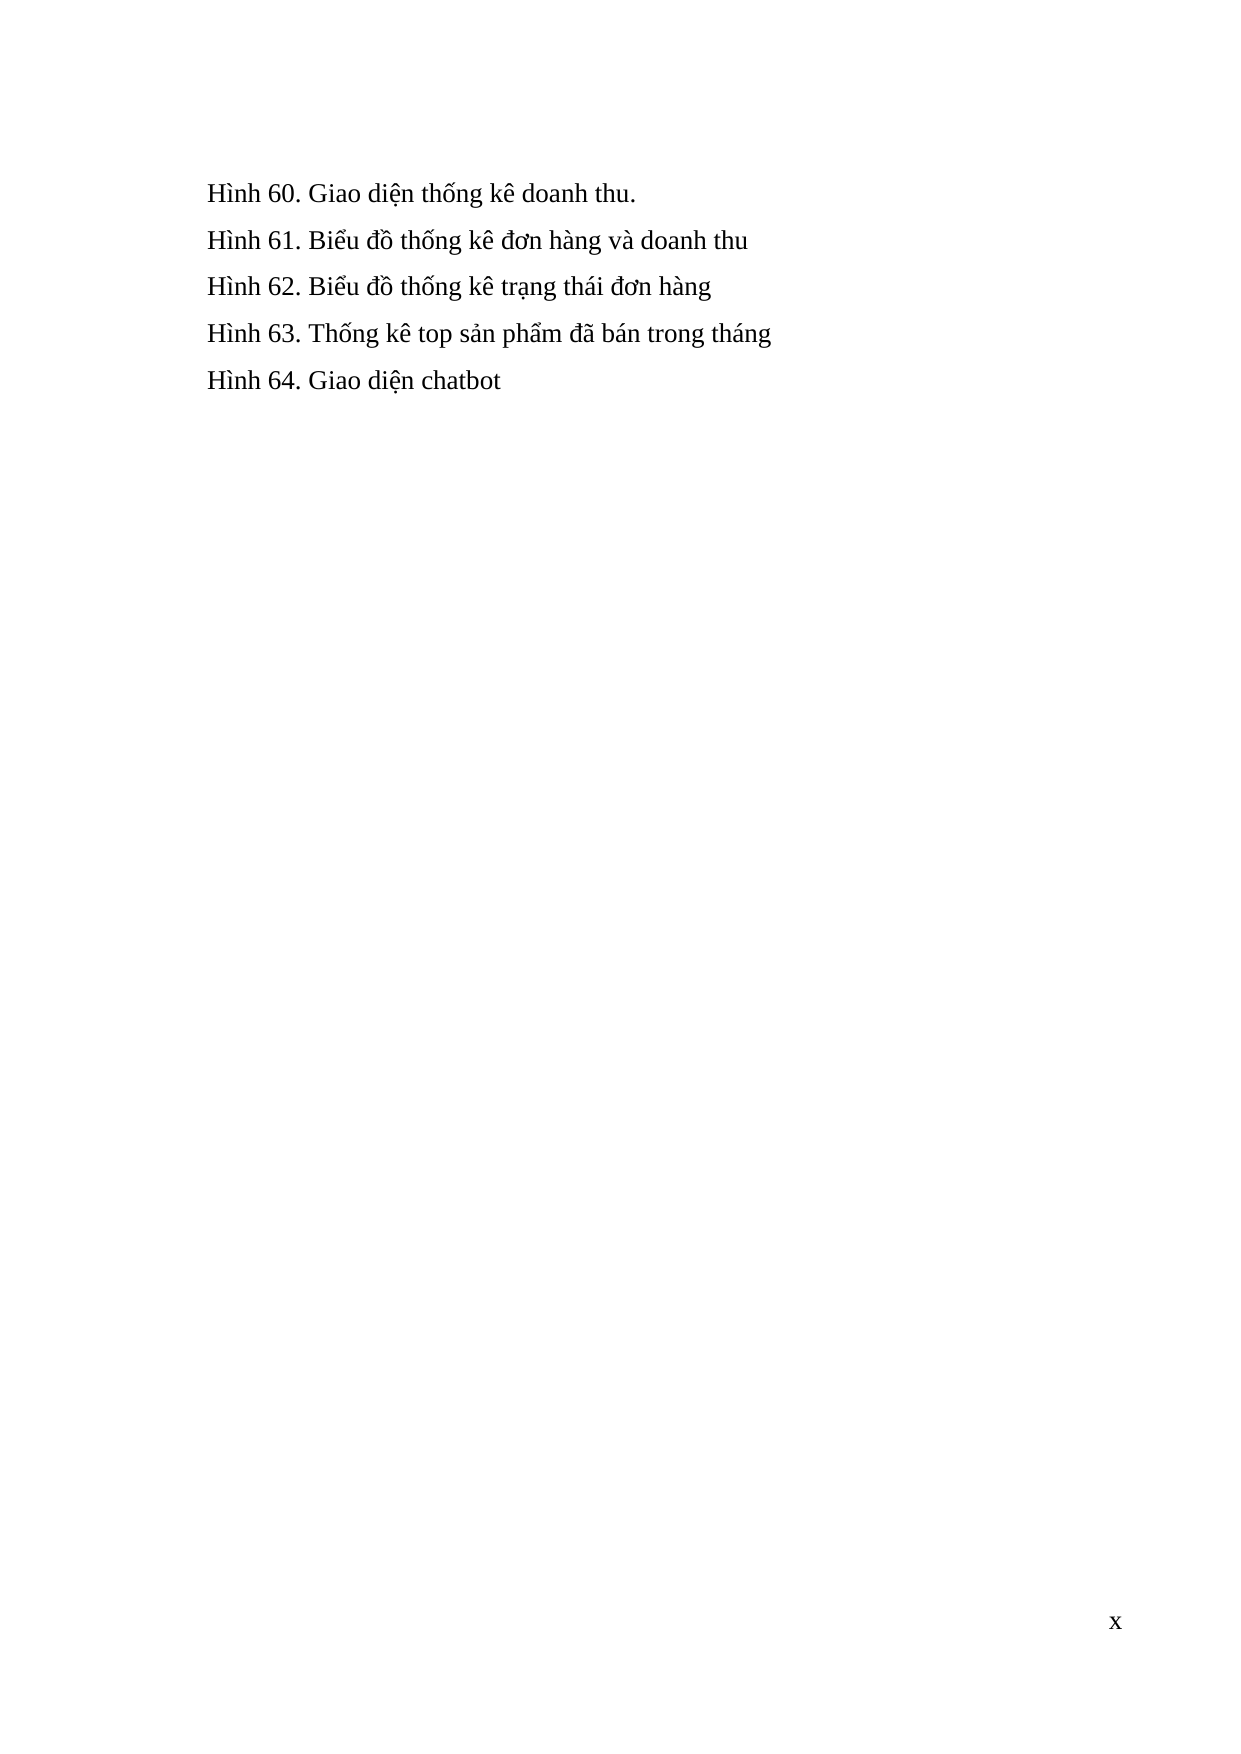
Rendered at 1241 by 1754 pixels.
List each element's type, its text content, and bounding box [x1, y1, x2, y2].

text Hình 63. Thống kê top sản phẩm đã bán trong tháng 51 [207, 317, 1122, 348]
text Hình 62. Biểu đồ thống kê trạng thái đơn hàng 50 [207, 271, 1122, 302]
text Hình 60. Giao diện thống kê doanh thu. 49 [207, 177, 1122, 208]
text Hình 61. Biểu đồ thống kê đơn hàng và doanh thu 50 [207, 224, 1122, 255]
text Hình 64. Giao diện chatbot 51 [207, 364, 1122, 395]
